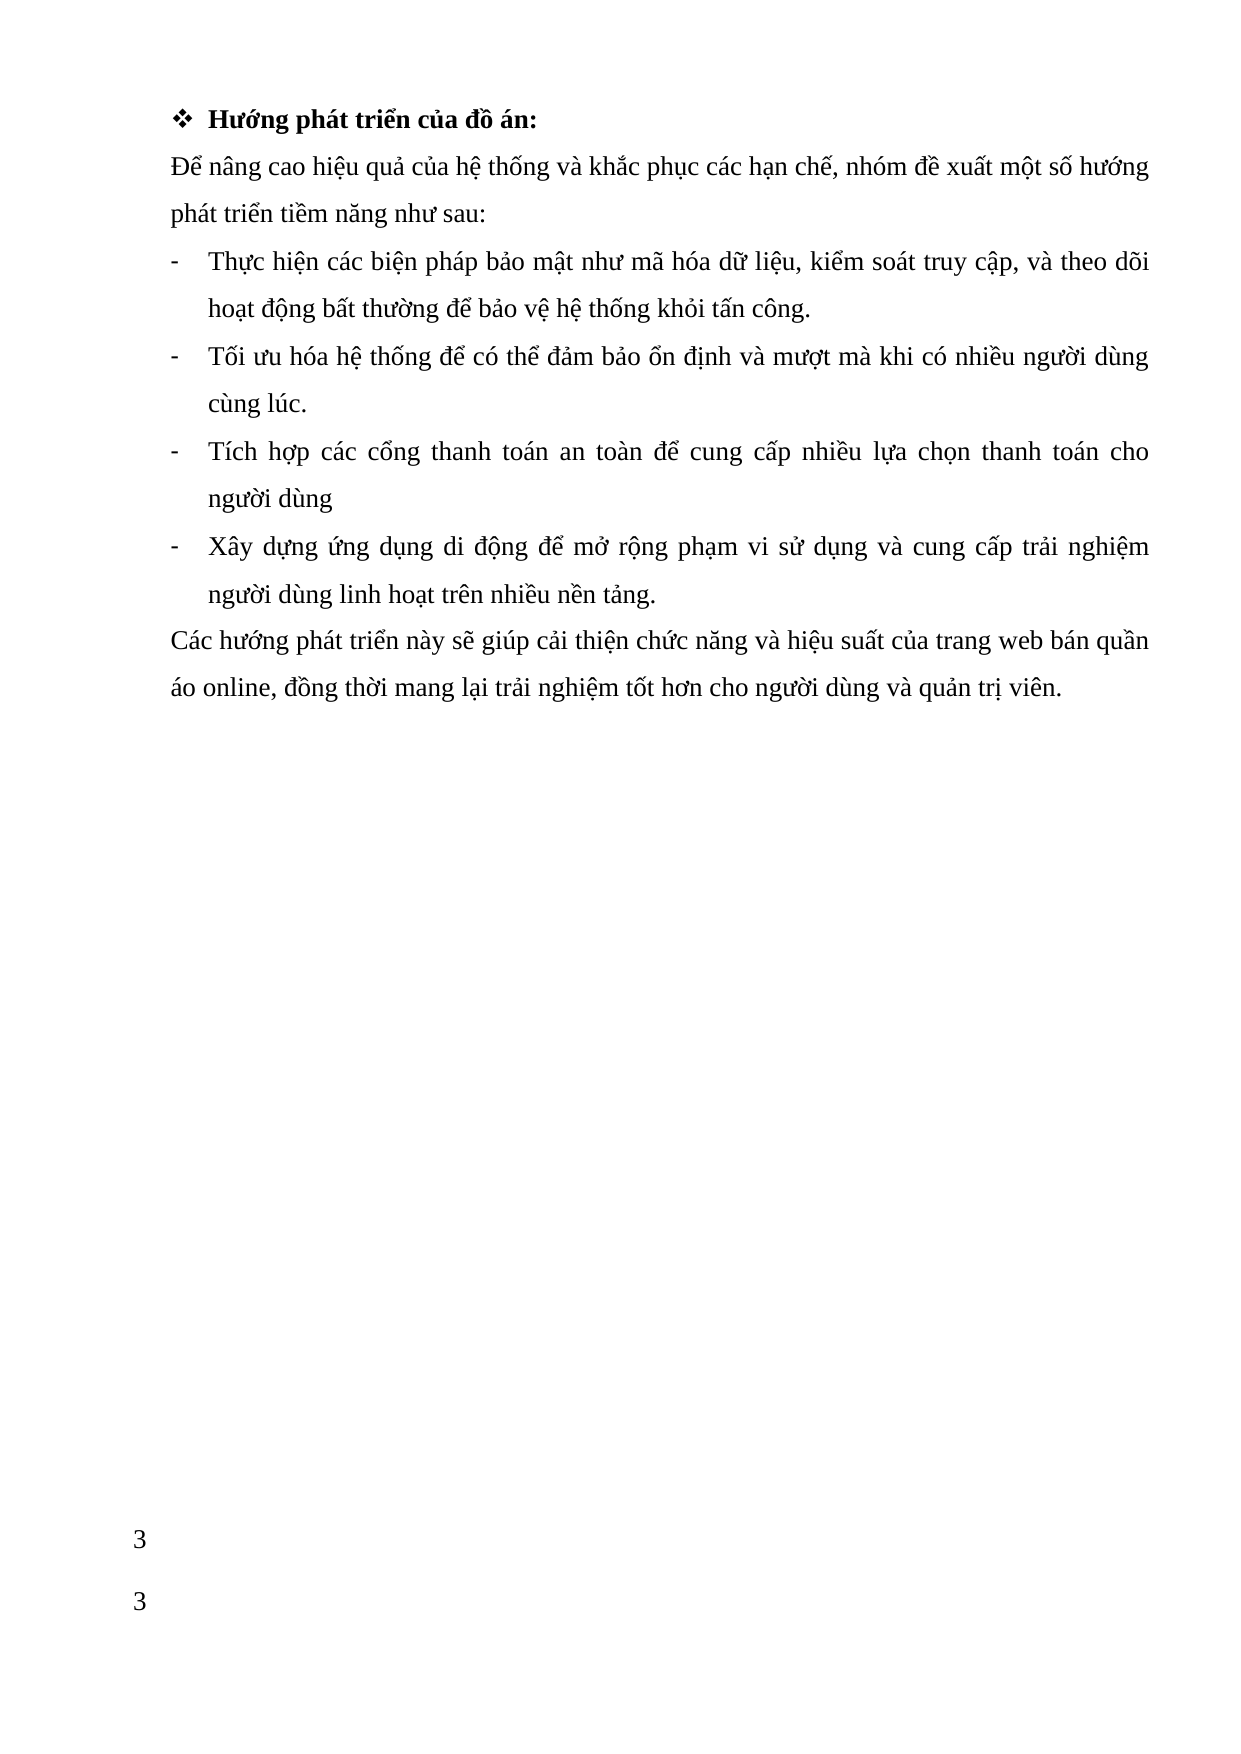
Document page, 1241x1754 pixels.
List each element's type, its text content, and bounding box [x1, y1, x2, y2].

list Hướng phát triển của đồ án: [170, 103, 1152, 135]
list Tối ưu hóa hệ thống để có thể đảm bảo ổn định và mượt mà khi có nhiều người dùng cùng lúc. [170, 339, 1152, 418]
text Để nâng cao hiệu quả của hệ thống và khắc phục các hạn chế, nhóm đề xuất một số hướng phát triển tiềm năng như sau: [170, 150, 1152, 228]
list Tích hợp các cổng thanh toán an toàn để cung cấp nhiều lựa chọn thanh toán cho người dùng [170, 434, 1152, 514]
list Thực hiện các biện pháp bảo mật như mã hóa dữ liệu, kiểm soát truy cập, và theo dõi hoạt động bất thường để bảo vệ hệ thống khỏi tấn công. [170, 244, 1152, 323]
text Các hướng phát triển này sẽ giúp cải thiện chức năng và hiệu suất của trang web bán quần áo online, đồng thời mang lại trải nghiệm tốt hơn cho người dùng và quản trị viên. [170, 624, 1152, 702]
list Xây dựng ứng dụng di động để mở rộng phạm vi sử dụng và cung cấp trải nghiệm người dùng linh hoạt trên nhiều nền tảng. [170, 529, 1152, 609]
